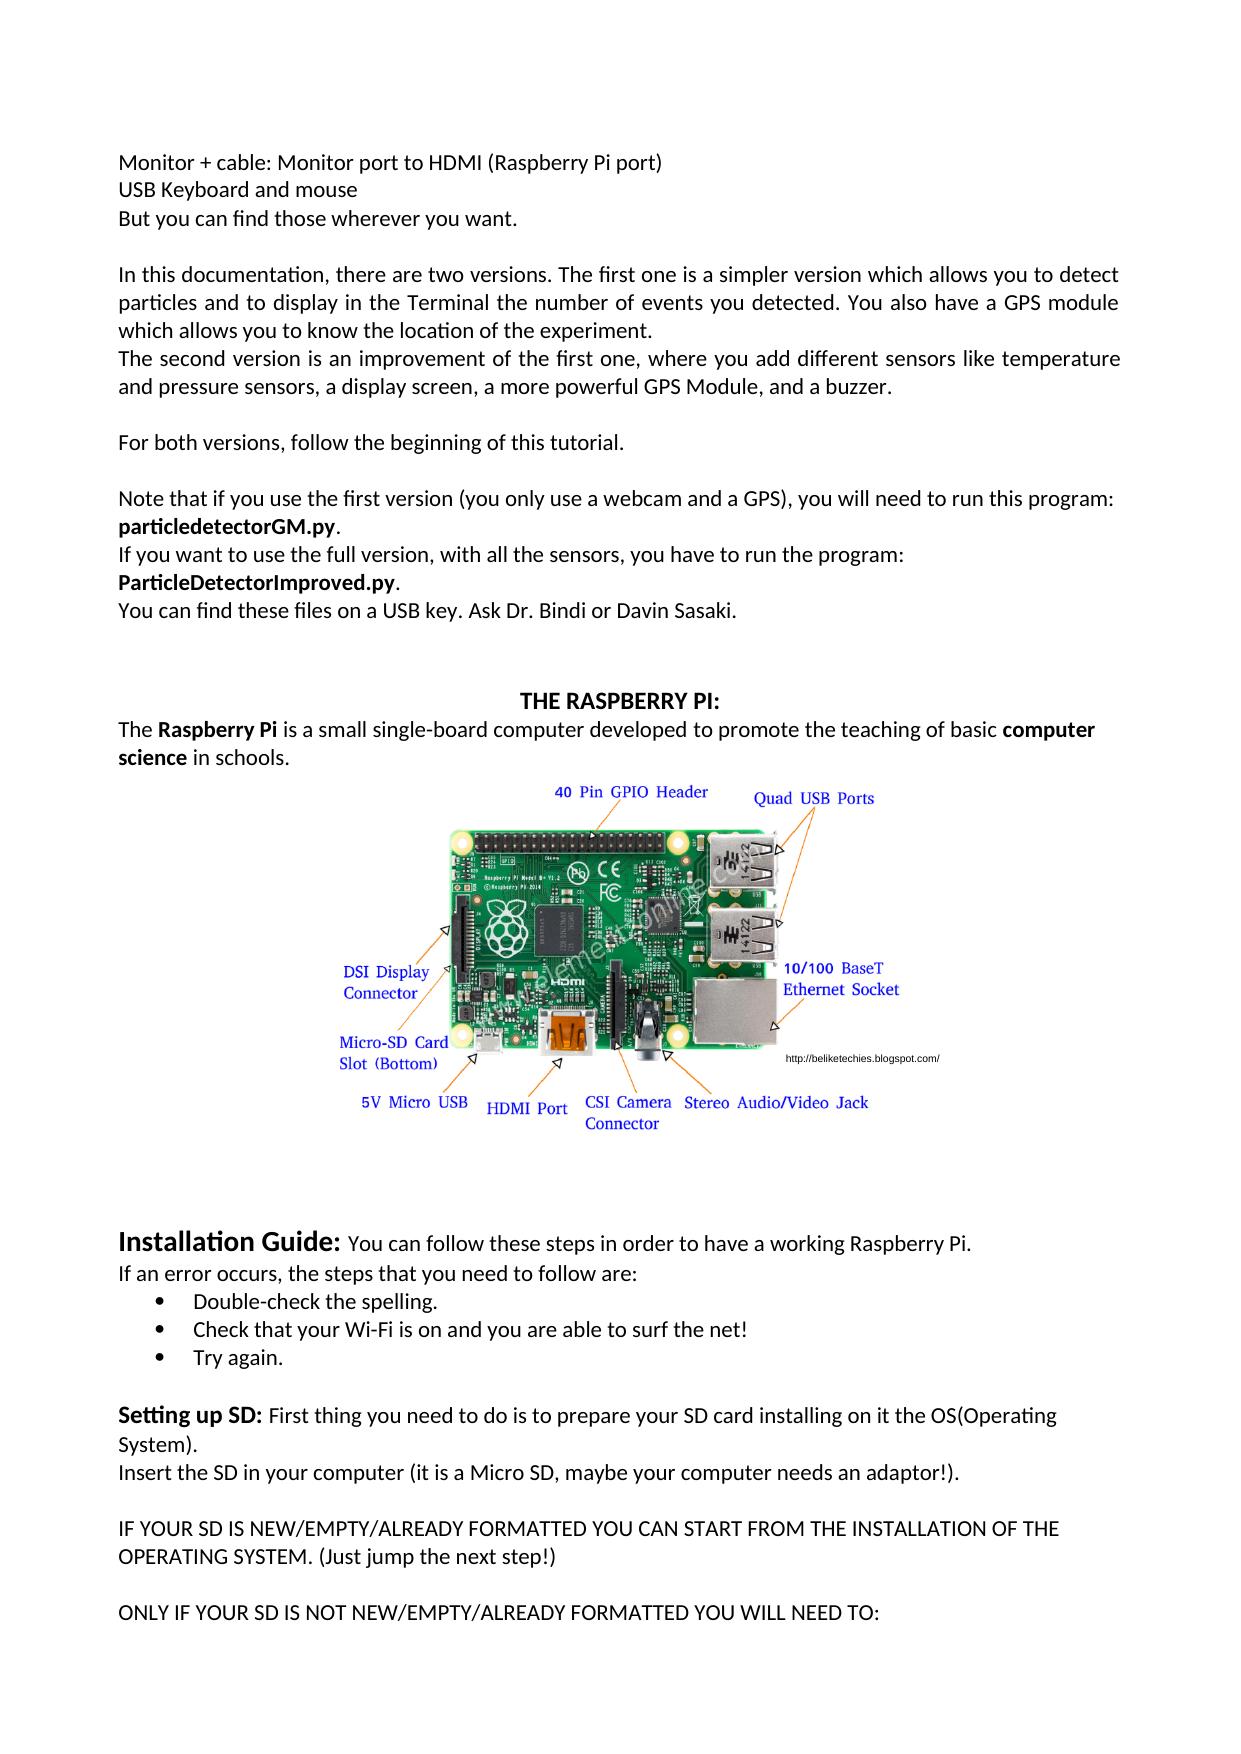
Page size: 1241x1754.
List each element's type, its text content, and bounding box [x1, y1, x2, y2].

text THE RASPBERRY PI: [118, 685, 1122, 716]
text USB Keyboard and mouse [118, 176, 1122, 204]
text But you can find those wherever you want. [118, 204, 1122, 232]
text The second version is an improvement of the first one, where you add different sensors like temperature and pressure sensors, a display screen, a more powerful GPS Module, and a buzzer. [118, 344, 1122, 400]
list Double-check the spelling. [156, 1287, 1122, 1315]
text ONLY IF YOUR SD IS NOT NEW/EMPTY/ALREADY FORMATTED YOU WILL NEED TO: [118, 1598, 1122, 1626]
text You can find these files on a USB key. Ask Dr. Bindi or Davin Sasaki. [118, 596, 1122, 624]
picture [336, 771, 904, 1168]
text If an error occurs, the steps that you need to follow are: [118, 1259, 1122, 1287]
text If you want to use the full version, with all the sensors, you have to run the program: ParticleDetectorImproved.py. [118, 540, 1122, 596]
text In this documentation, there are two versions. The first one is a simpler version which allows you to detect particles and to display in the Terminal the number of events you detected. You also have a GPS module which allows you to know the location of the experiment. [118, 260, 1122, 344]
text The Raspberry Pi is a small single-board computer developed to promote the teaching of basic computer science in schools. [118, 716, 1122, 772]
text Installation Guide: You can follow these steps in order to have a working Raspberry Pi. [118, 1223, 1122, 1259]
text Note that if you use the first version (you only use a webcam and a GPS), you will need to run this program: particledetectorGM.py. [118, 484, 1122, 540]
text Insert the SD in your computer (it is a Micro SD, maybe your computer needs an adaptor!). [118, 1458, 1122, 1486]
text For both versions, follow the beginning of this tutorial. [118, 428, 1122, 456]
text Monitor + cable: Monitor port to HDMI (Raspberry Pi port) [118, 148, 1122, 176]
list Try again. [156, 1343, 1122, 1371]
text Setting up SD: First thing you need to do is to prepare your SD card installing on it the OS(Operating System). [118, 1399, 1122, 1458]
list Check that your Wi-Fi is on and you are able to surf the net! [156, 1315, 1122, 1343]
text IF YOUR SD IS NEW/EMPTY/ALREADY FORMATTED YOU CAN START FROM THE INSTALLATION OF THE OPERATING SYSTEM. (Just jump the next step!) [118, 1514, 1122, 1570]
